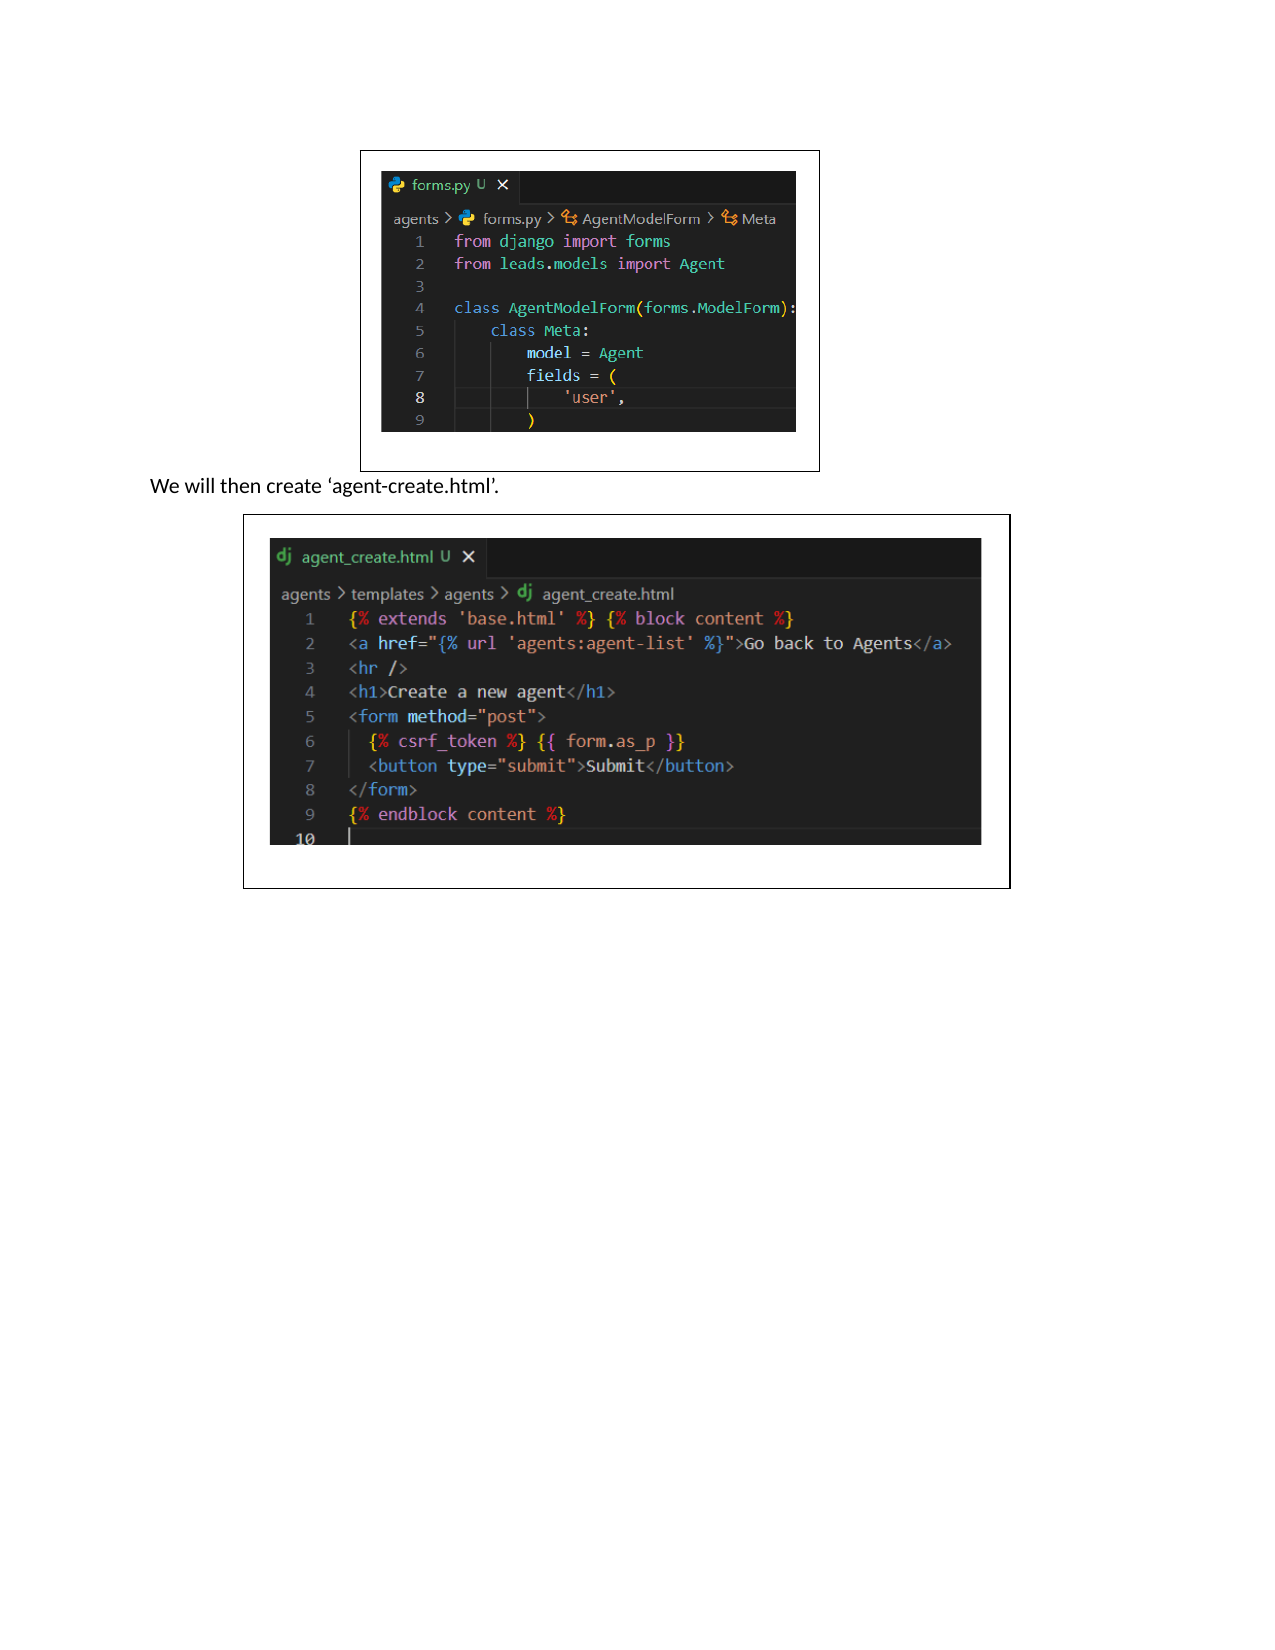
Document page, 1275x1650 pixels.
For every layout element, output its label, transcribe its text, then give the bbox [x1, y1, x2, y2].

table_header [361, 151, 819, 471]
text We will then create ‘agent-create.html’. [150, 472, 1125, 499]
picture [268, 538, 981, 845]
picture [380, 171, 796, 431]
table_header [244, 515, 1009, 888]
